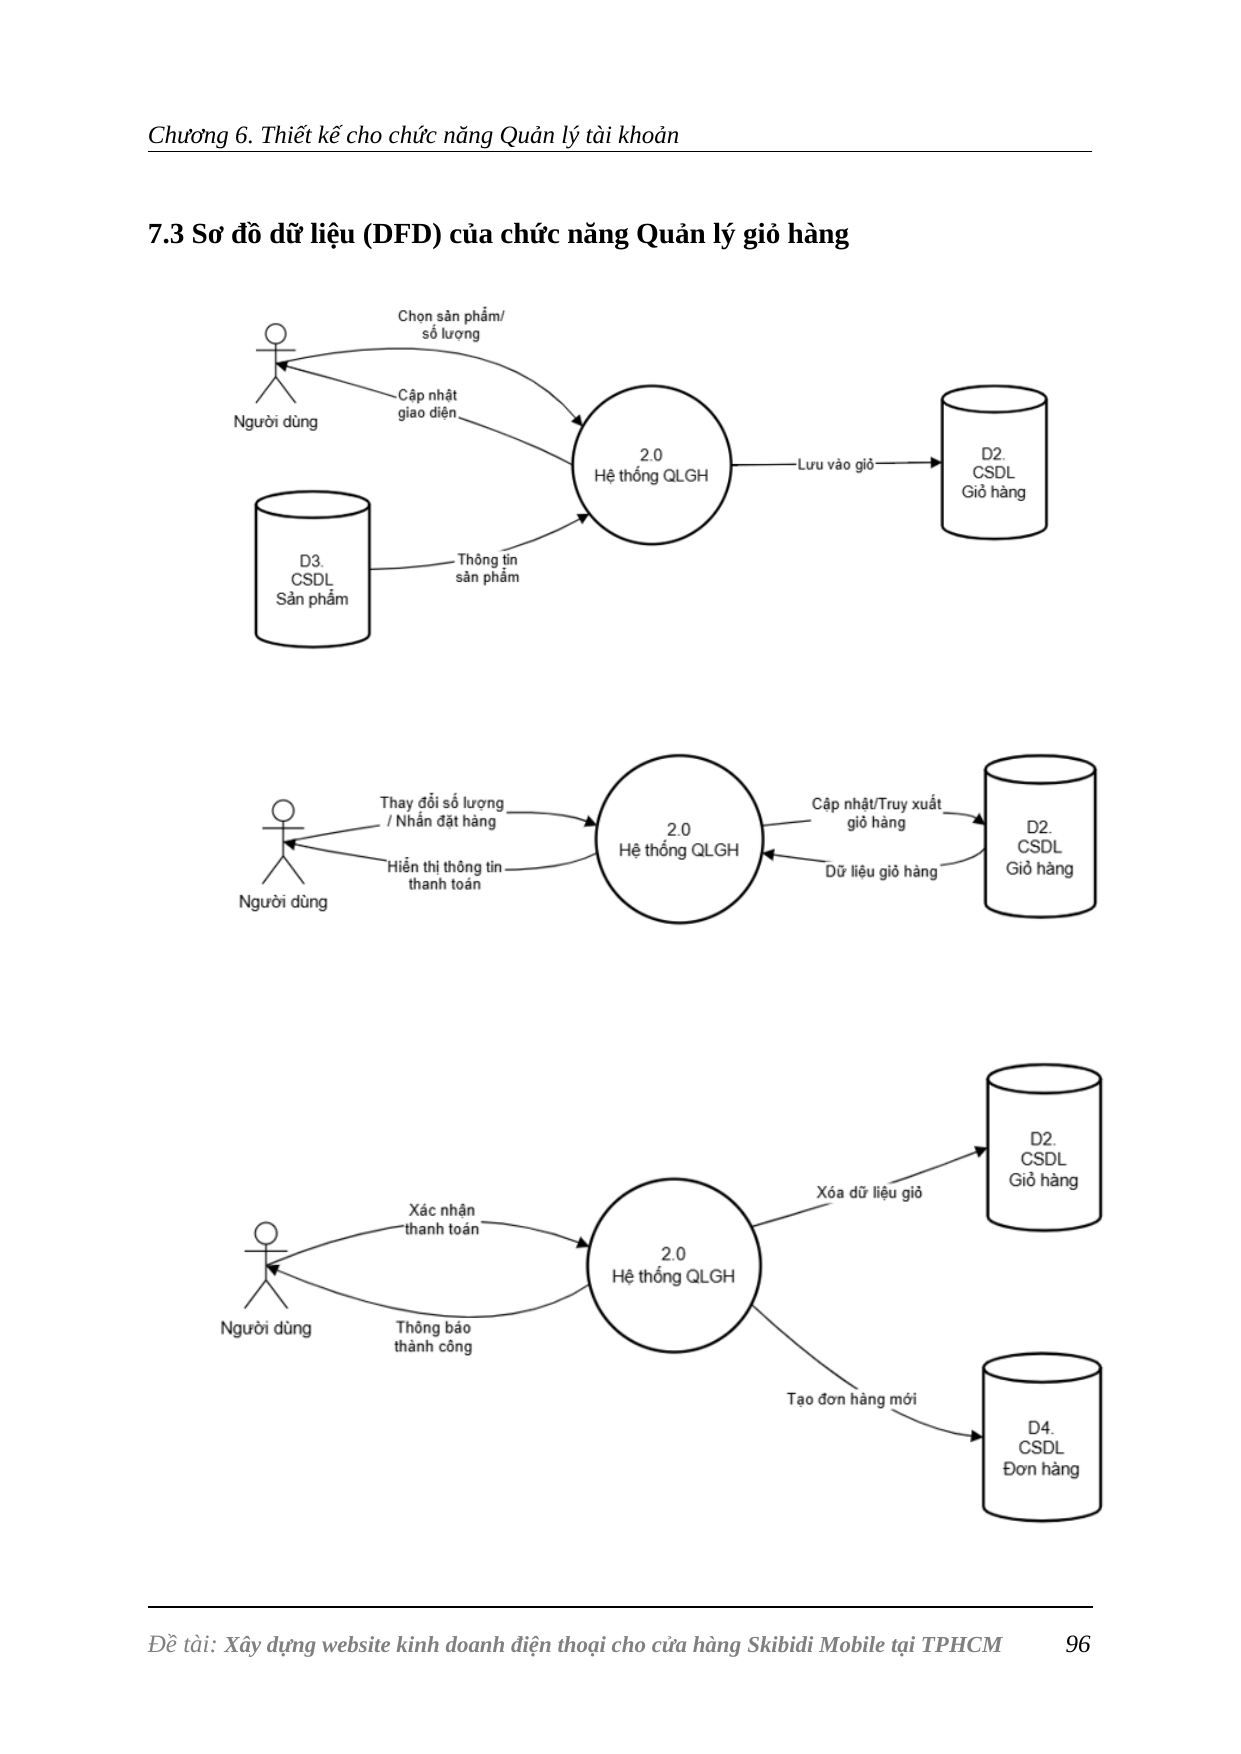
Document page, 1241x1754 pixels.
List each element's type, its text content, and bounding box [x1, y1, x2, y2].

picture [206, 1013, 1124, 1539]
subtitle Sơ đồ dữ liệu (DFD) của chức năng Quản lý giỏ hàng [148, 207, 1092, 253]
picture [206, 277, 1062, 675]
picture [206, 696, 1182, 992]
